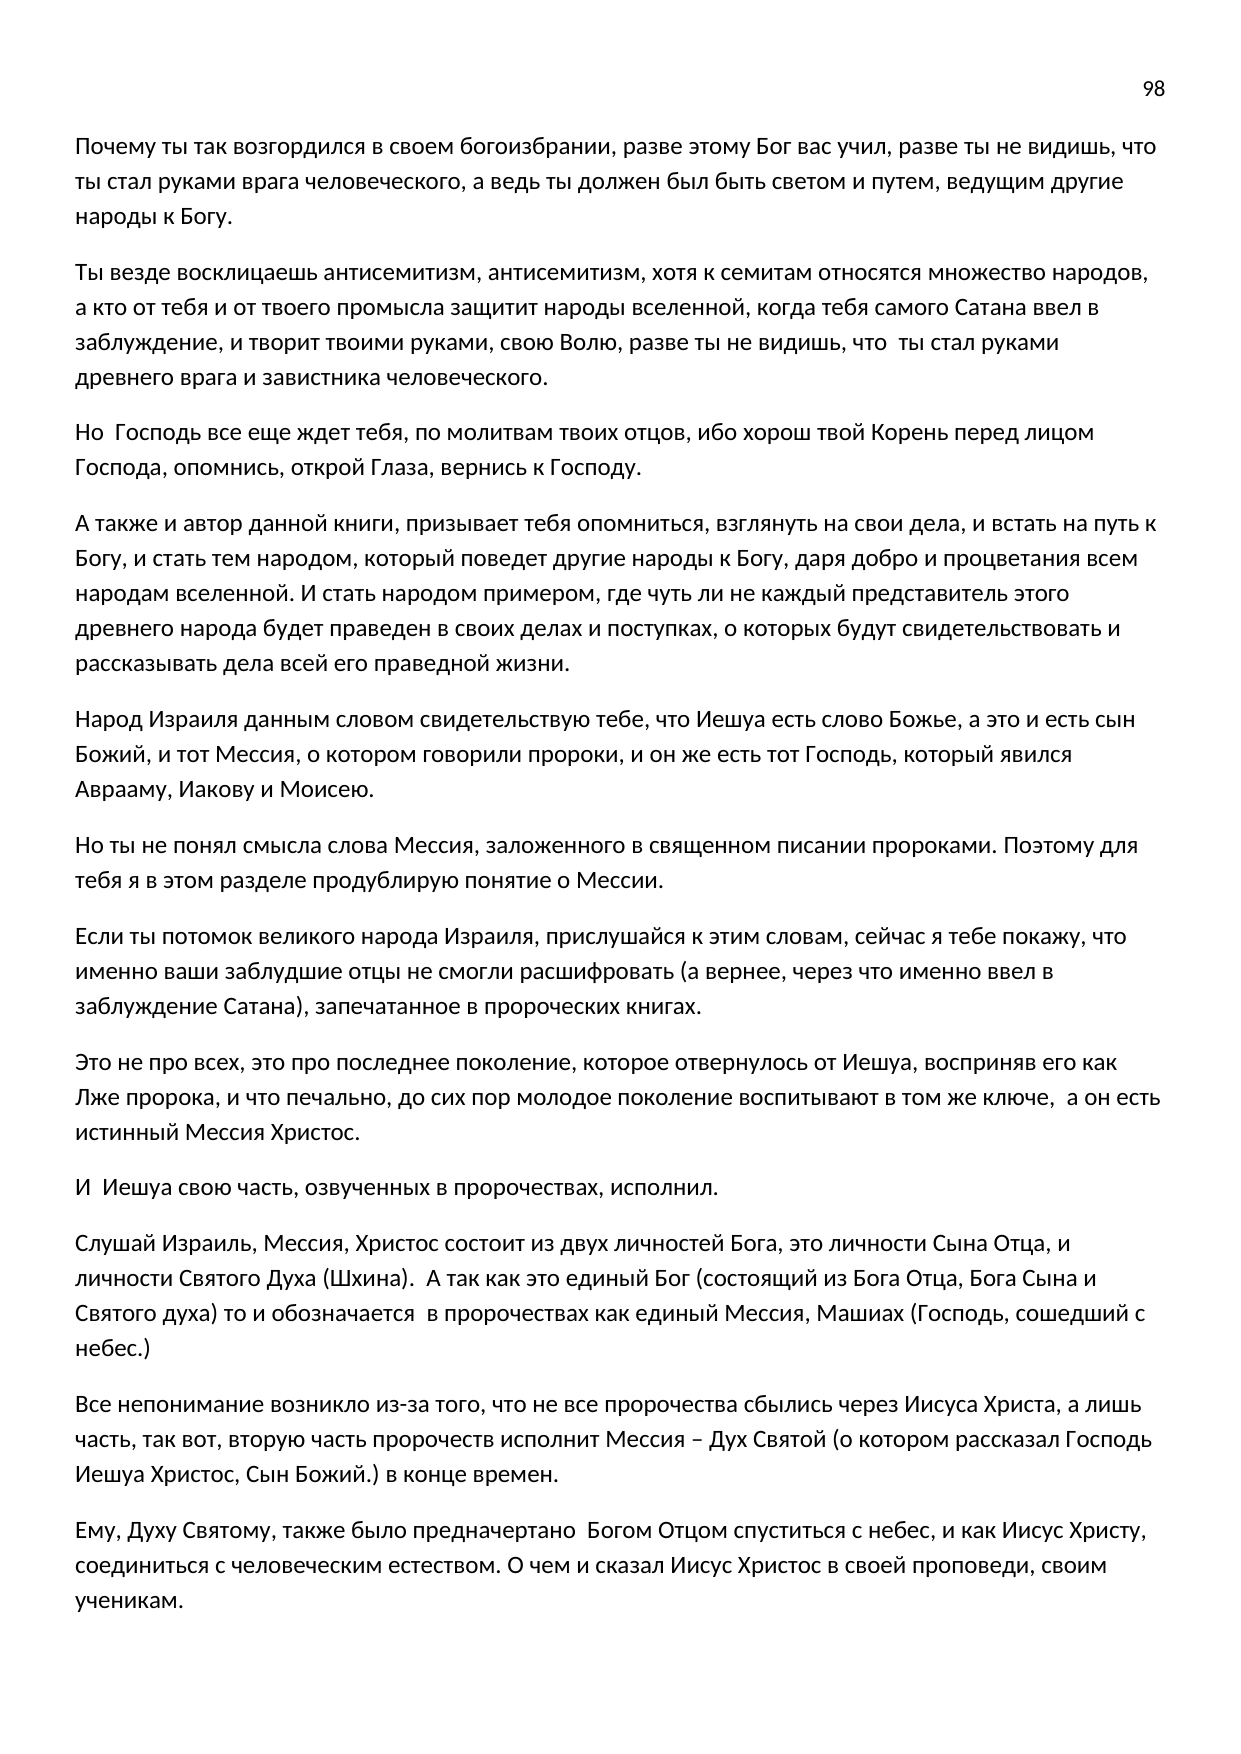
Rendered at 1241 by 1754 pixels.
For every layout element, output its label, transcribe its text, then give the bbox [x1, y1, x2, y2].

text Если ты потомок великого народа Израиля, прислушайся к этим словам, сейчас я тебе покажу, что именно ваши заблудшие отцы не смогли расшифровать (а вернее, через что именно ввел в заблуждение Сатана), запечатанное в пророческих книгах. [75, 920, 1165, 1020]
text Но ты не понял смысла слова Мессия, заложенного в священном писании пророками. Поэтому для тебя я в этом разделе продублирую понятие о Мессии. [75, 829, 1165, 894]
text Почему ты так возгордился в своем богоизбрании, разве этому Бог вас учил, разве ты не видишь, что ты стал руками врага человеческого, а ведь ты должен был быть светом и путем, ведущим другие народы к Богу. [75, 130, 1165, 230]
text Это не про всех, это про последнее поколение, которое отвернулось от Иешуа, восприняв его как Лже пророка, и что печально, до сих пор молодое поколение воспитывают в том же ключе, а он есть истинный Мессия Христос. [75, 1046, 1165, 1146]
text Ему, Духу Святому, также было предначертано Богом Отцом спуститься с небес, и как Иисус Христу, соединиться с человеческим естеством. О чем и сказал Иисус Христос в своей проповеди, своим ученикам. [75, 1514, 1165, 1614]
text Ты везде восклицаешь антисемитизм, антисемитизм, хотя к семитам относятся множество народов, а кто от тебя и от твоего промысла защитит народы вселенной, когда тебя самого Сатана ввел в заблуждение, и творит твоими руками, свою Волю, разве ты не видишь, что ты стал руками древнего врага и завистника человеческого. [75, 256, 1165, 391]
text И Иешуа свою часть, озвученных в пророчествах, исполнил. [75, 1171, 1165, 1202]
text Слушай Израиль, Мессия, Христос состоит из двух личностей Бога, это личности Сына Отца, и личности Святого Духа (Шхина). А так как это единый Бог (состоящий из Бога Отца, Бога Сына и Святого духа) то и обозначается в пророчествах как единый Мессия, Машиах (Господь, сошедший с небес.) [75, 1227, 1165, 1363]
text Народ Израиля данным словом свидетельствую тебе, что Иешуа есть слово Божье, а это и есть сын Божий, и тот Мессия, о котором говорили пророки, и он же есть тот Господь, который явился Аврааму, Иакову и Моисею. [75, 703, 1165, 804]
text Но Господь все еще ждет тебя, по молитвам твоих отцов, ибо хорош твой Корень перед лицом Господа, опомнись, открой Глаза, вернись к Господу. [75, 416, 1165, 482]
text Все непонимание возникло из-за того, что не все пророчества сбылись через Иисуса Христа, а лишь часть, так вот, вторую часть пророчеств исполнит Мессия – Дух Святой (о котором рассказал Господь Иешуа Христос, Сын Божий.) в конце времен. [75, 1388, 1165, 1489]
text А также и автор данной книги, призывает тебя опомниться, взглянуть на свои дела, и встать на путь к Богу, и стать тем народом, который поведет другие народы к Богу, даря добро и процветания всем народам вселенной. И стать народом примером, где чуть ли не каждый представитель этого древнего народа будет праведен в своих делах и поступках, о которых будут свидетельствовать и рассказывать дела всей его праведной жизни. [75, 507, 1165, 678]
